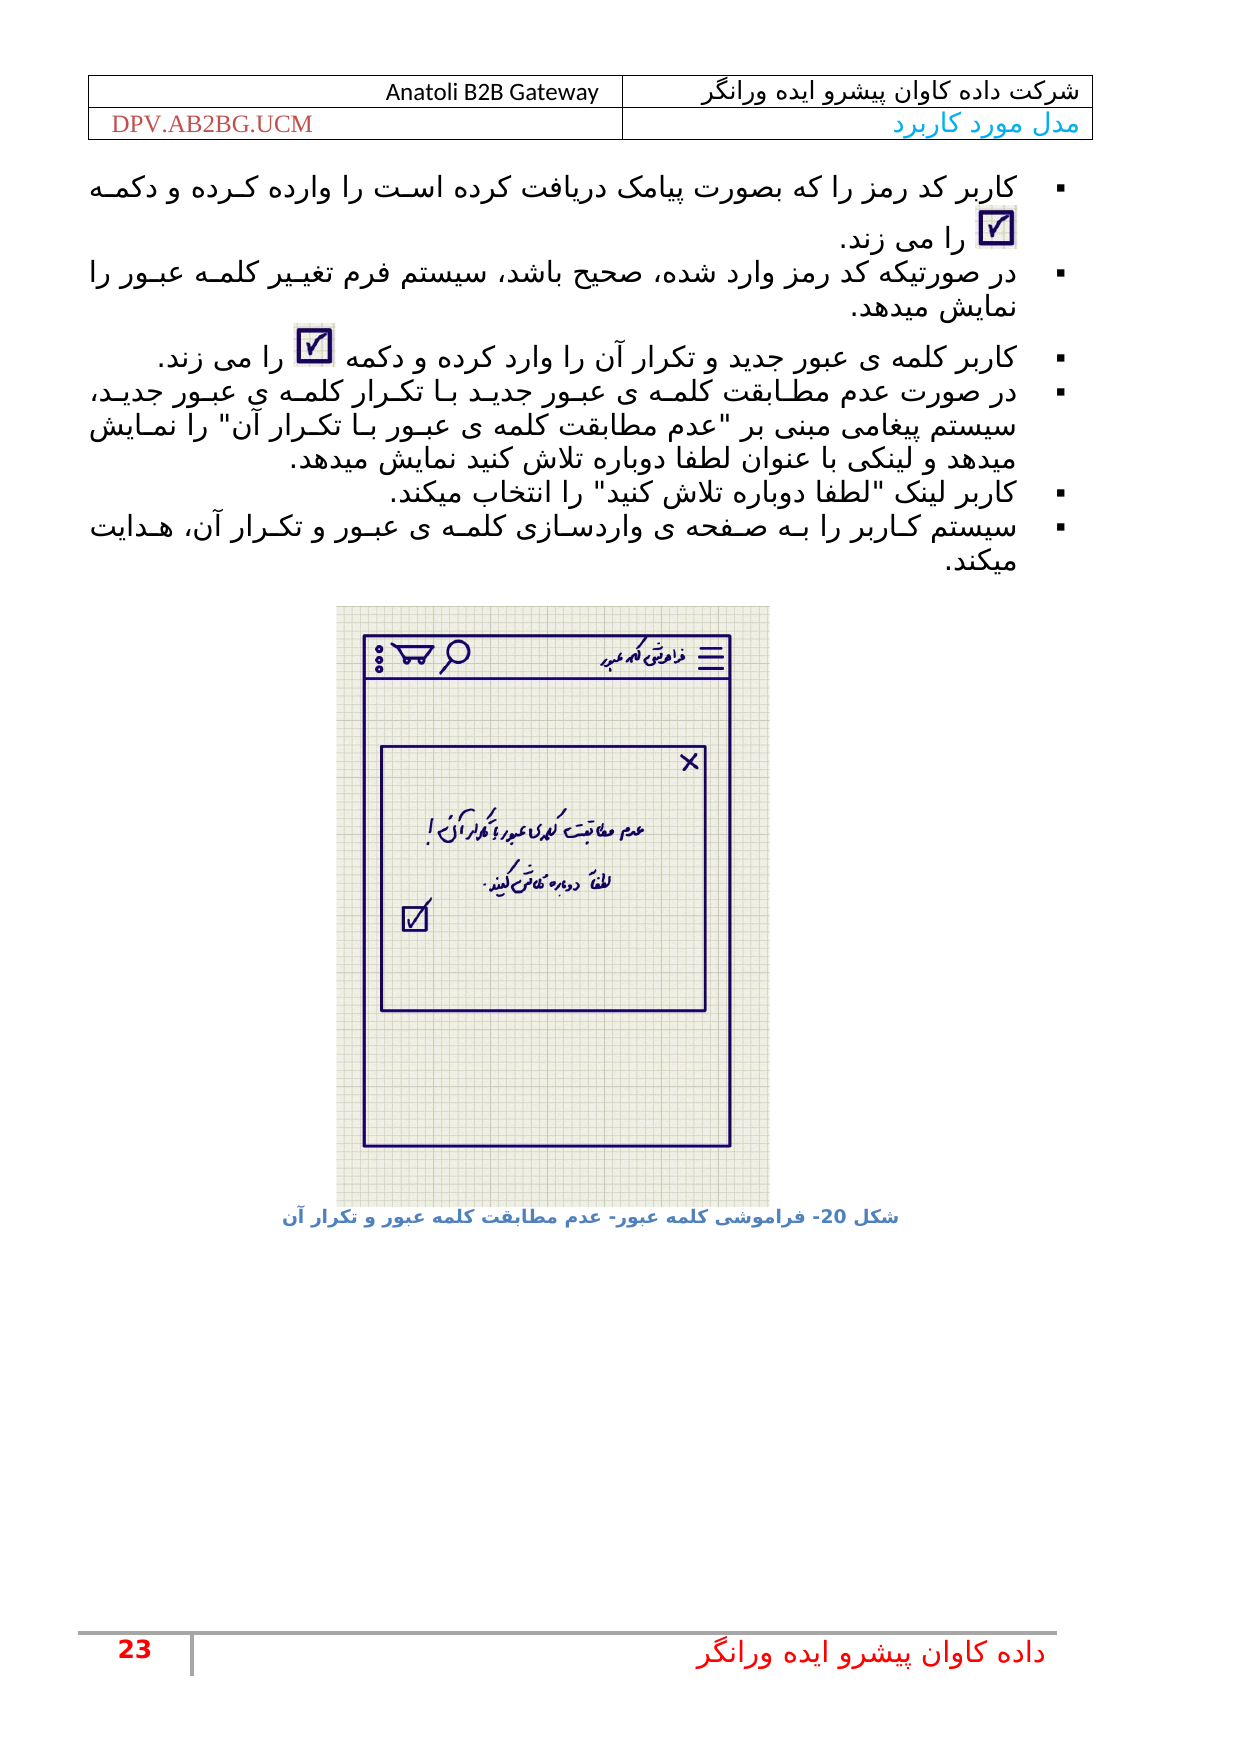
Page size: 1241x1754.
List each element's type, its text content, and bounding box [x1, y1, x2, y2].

picture [975, 205, 1018, 249]
list کاربر کد رمز را که بصورت پیامک دریافت کرده است را وارده کرده و دکمه را می زند. [89, 171, 1055, 255]
list سیستم کاربر را به صفحه ی واردسازی کلمه ی عبور و تکرار آن، هدایت میکند. [89, 510, 1055, 578]
list کاربر لینک "لطفا دوباره تلاش کنید" را انتخاب میکند. [89, 476, 1055, 510]
list در صورتیکه کد رمز وارد شده، صحیح باشد، سیستم فرم تغییر کلمه عبور را نمایش میدهد. [89, 255, 1055, 323]
list در صورت عدم مطابقت کلمه ی عبور جدید با تکرار کلمه ی عبور جدید، سیستم پیغامی مبنی بر "عدم مطابقت کلمه ی عبور با تکرار آن" را نمایش میدهد و لینکی با عنوان لطفا دوباره تلاش کنید نمایش میدهد. [89, 374, 1055, 476]
picture [293, 323, 336, 367]
text شکل 20- فراموشی کلمه عبور- عدم مطابقت کلمه عبور و تکرار آن [89, 1206, 1092, 1228]
picture [336, 606, 770, 1207]
list کاربر کلمه ی عبور جدید و تکرار آن را وارد کرده و دکمه را می زند. [89, 323, 1055, 374]
